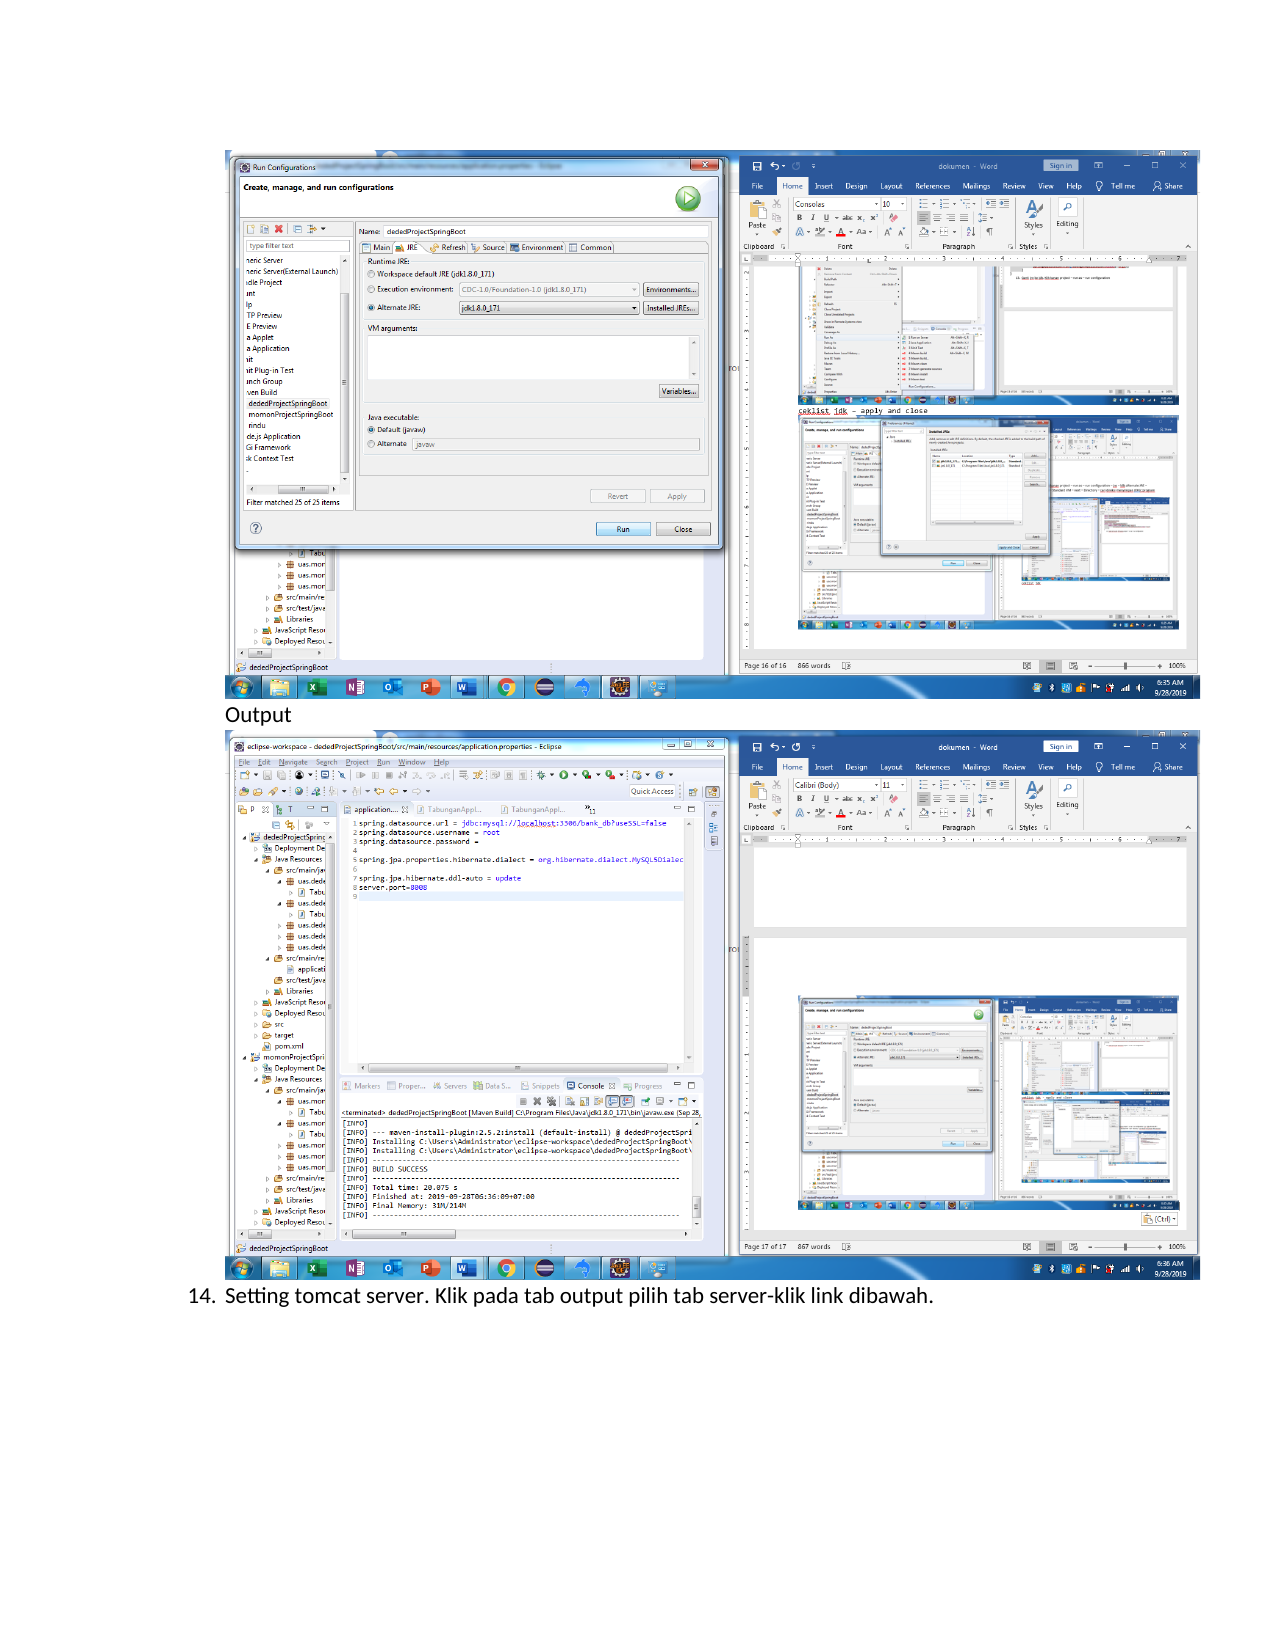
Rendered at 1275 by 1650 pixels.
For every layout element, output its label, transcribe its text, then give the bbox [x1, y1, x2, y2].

list Setting tomcat server. Klik pada tab output pilih tab server-klik link dibawah. [187, 1281, 1125, 1309]
picture [225, 730, 1200, 1280]
picture [225, 150, 1200, 699]
list Output [225, 701, 1125, 729]
